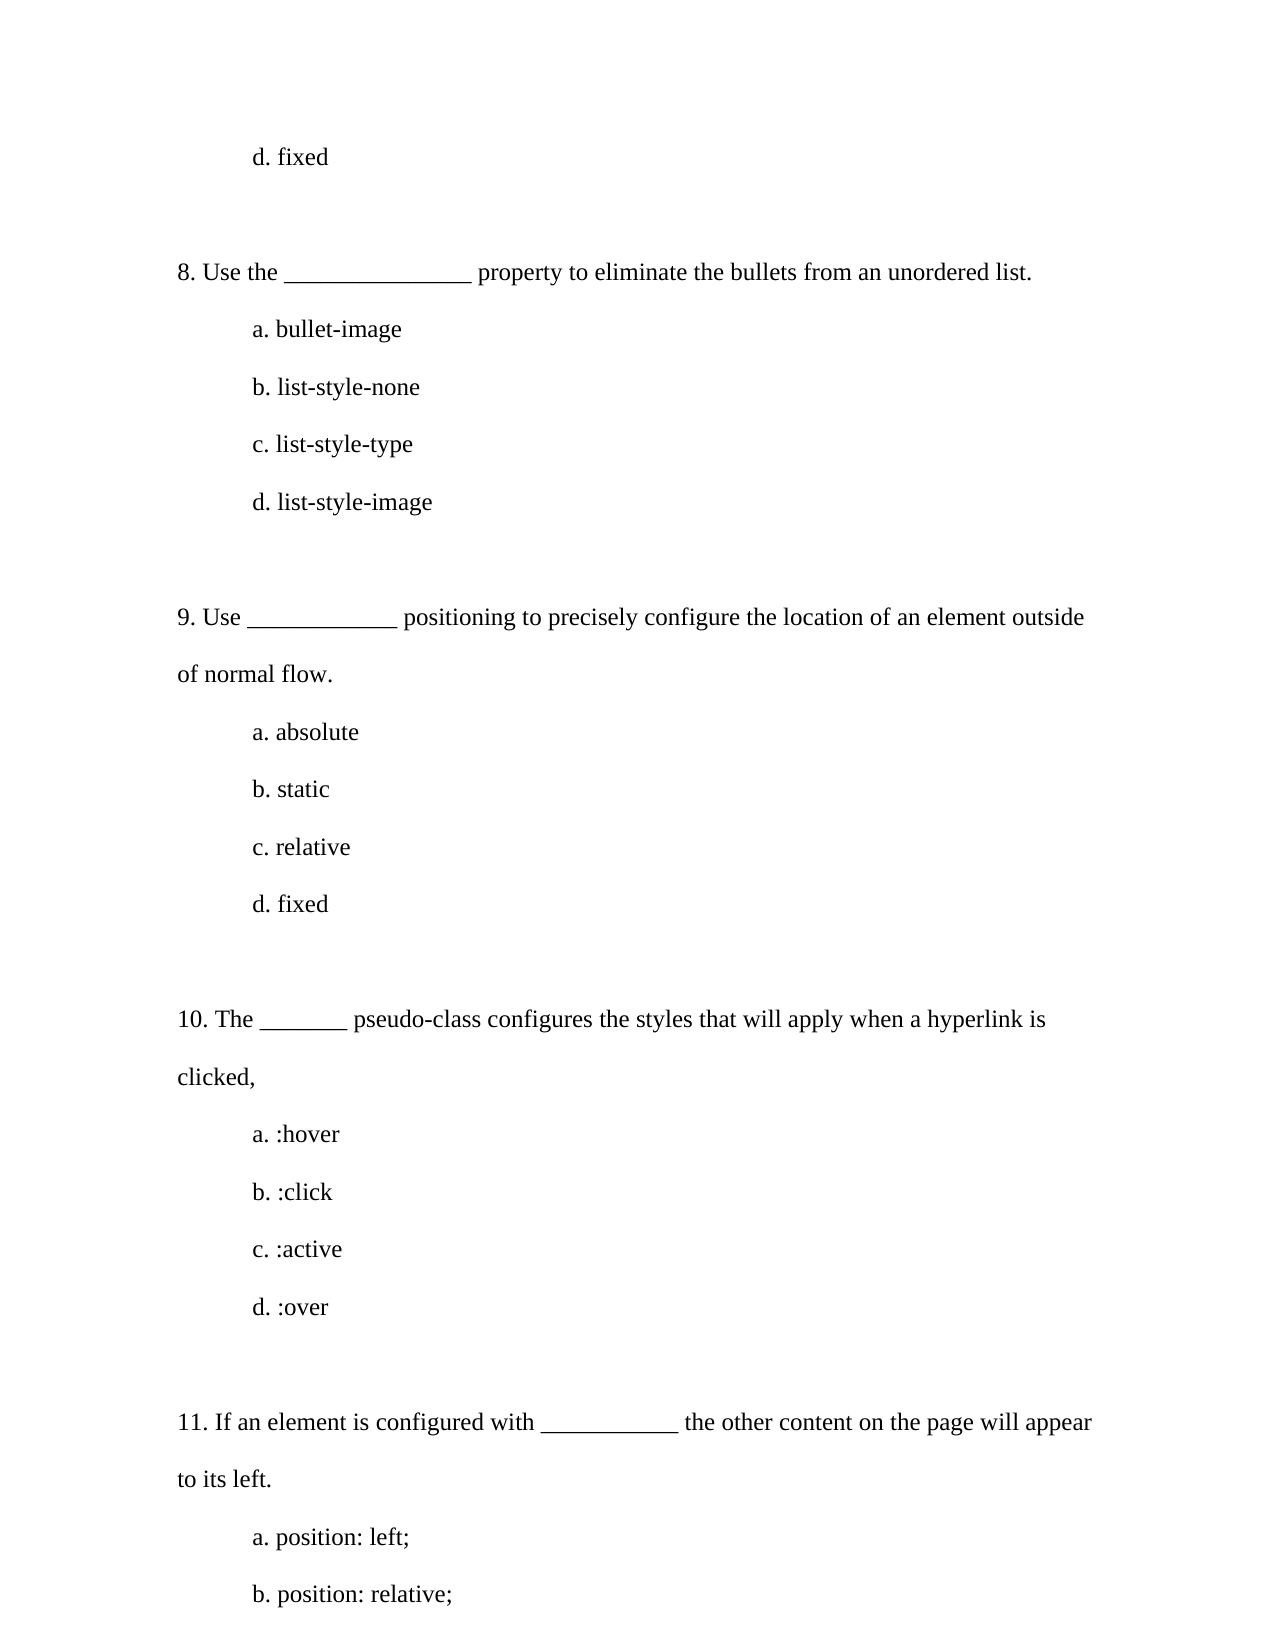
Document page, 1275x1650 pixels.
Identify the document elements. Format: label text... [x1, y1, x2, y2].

text 11. If an element is configured with ___________ the other content on the page will appear to its left. [177, 1407, 1096, 1493]
text 9. Use ____________ positioning to precisely configure the location of an element outside of normal flow. [177, 602, 1096, 688]
text b. position: relative; [177, 1579, 1096, 1608]
text a. bullet-image [177, 314, 1096, 343]
text c. list-style-type [177, 429, 1096, 458]
text b. static [252, 774, 1096, 803]
text c. :active [252, 1234, 1096, 1263]
text d. list-style-image [177, 487, 1096, 515]
text d. fixed [252, 889, 1096, 918]
text d. fixed [252, 142, 1096, 170]
text a. absolute [252, 717, 1096, 745]
text b. list-style-none [177, 372, 1096, 400]
text b. :click [252, 1177, 1096, 1205]
text 8. Use the _______________ property to eliminate the bullets from an unordered list. [177, 257, 1096, 285]
text c. relative [252, 832, 1096, 860]
text d. :over [252, 1292, 1096, 1320]
text a. position: left; [177, 1522, 1096, 1550]
text 10. The _______ pseudo-class configures the styles that will apply when a hyperlink is clicked, [177, 1004, 1096, 1090]
text a. :hover [252, 1119, 1096, 1148]
